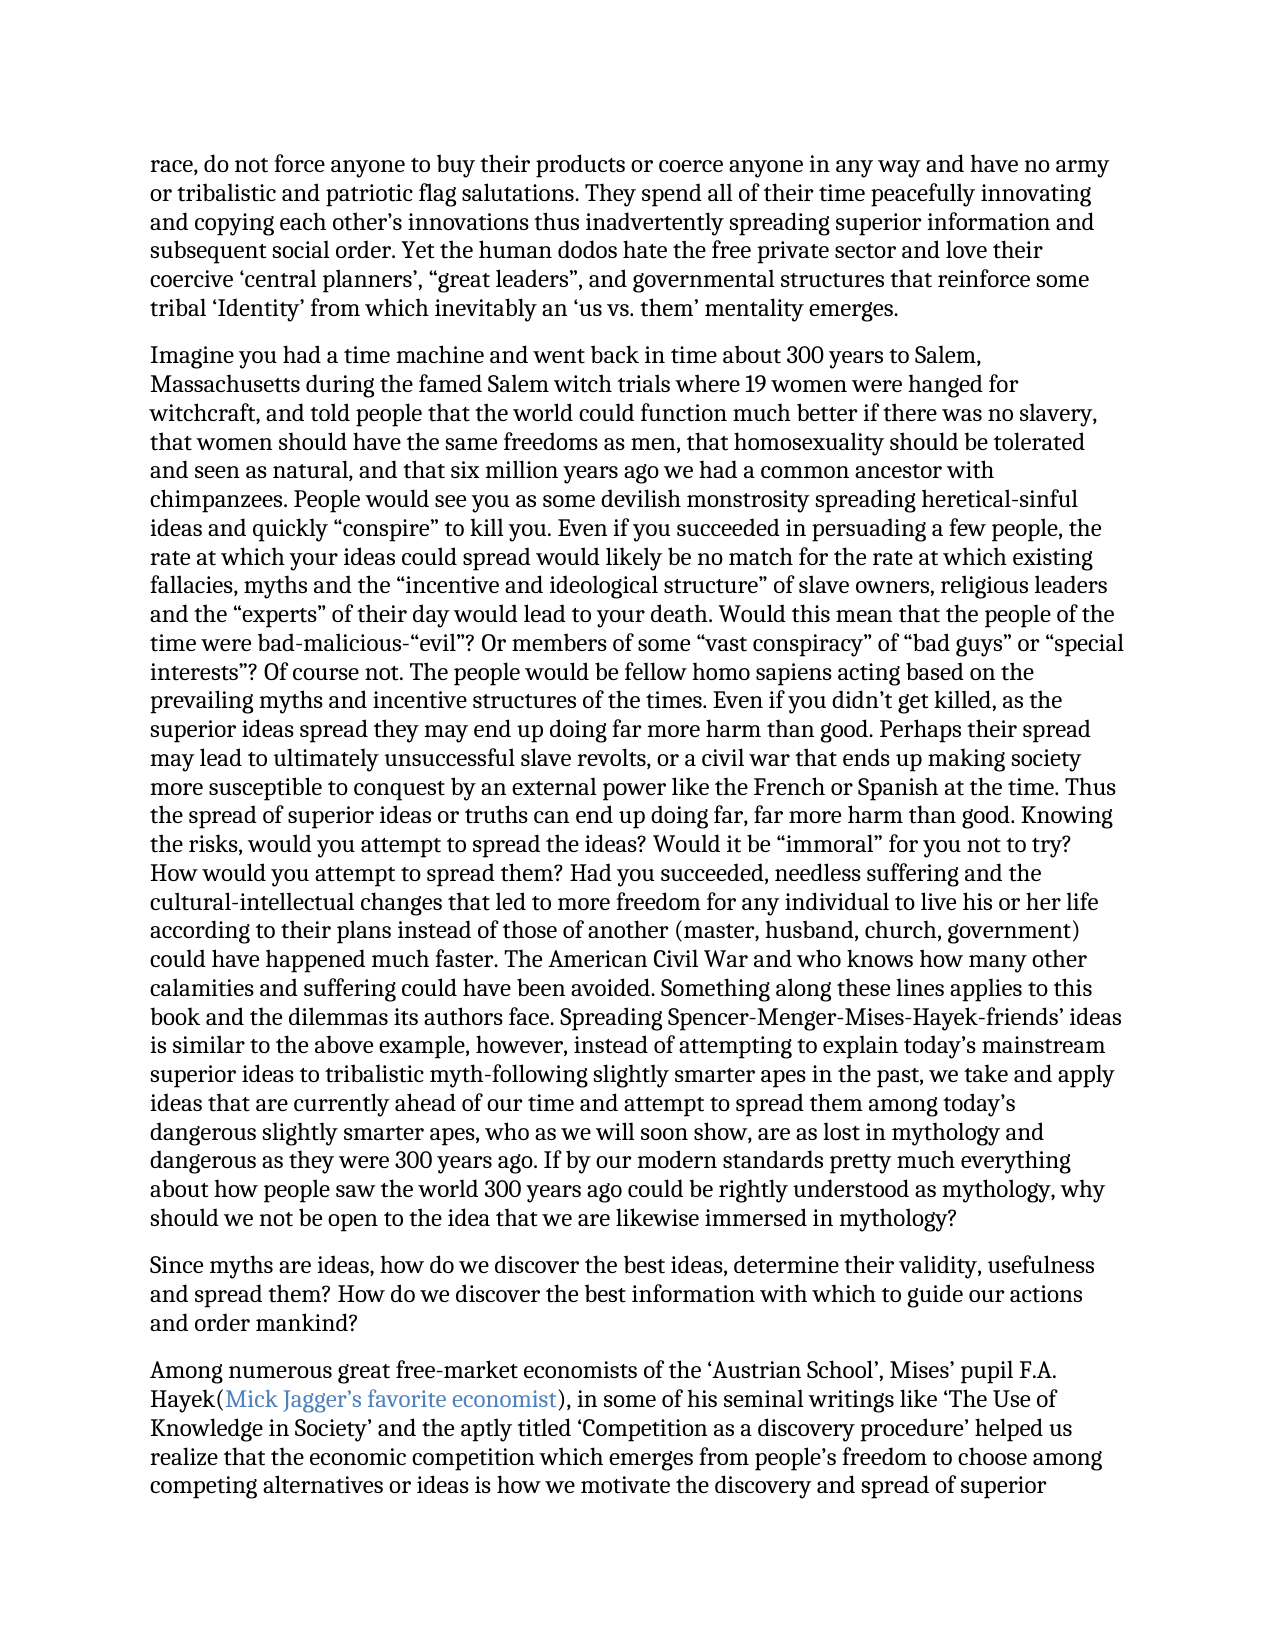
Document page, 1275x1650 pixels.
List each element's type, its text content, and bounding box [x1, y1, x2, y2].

text Imagine you had a time machine and went back in time about 300 years to Salem, Massachusetts during the famed Salem witch trials where 19 women were hanged for witchcraft, and told people that the world could function much better if there was no slavery, that women should have the same freedoms as men, that homosexuality should be tolerated and seen as natural, and that six million years ago we had a common ancestor with chimpanzees. People would see you as some devilish monstrosity spreading heretical-sinful ideas and quickly “conspire” to kill you. Even if you succeeded in persuading a few people, the rate at which your ideas could spread would likely be no match for the rate at which existing fallacies, myths and the “incentive and ideological structure” of slave owners, religious leaders and the “experts” of their day would lead to your death. Would this mean that the people of the time were bad-malicious-“evil”? Or members of some “vast conspiracy” of “bad guys” or “special interests”? Of course not. The people would be fellow homo sapiens acting based on the prevailing myths and incentive structures of the times. Even if you didn’t get killed, as the superior ideas spread they may end up doing far more harm than good. Perhaps their spread may lead to ultimately unsuccessful slave revolts, or a civil war that ends up making society more susceptible to conquest by an external power like the French or Spanish at the time. Thus the spread of superior ideas or truths can end up doing far, far more harm than good. Knowing the risks, would you attempt to spread the ideas? Would it be “immoral” for you not to try? How would you attempt to spread them? Had you succeeded, needless suffering and the cultural-intellectual changes that led to more freedom for any individual to live his or her life according to their plans instead of those of another (master, husband, church, government) could have happened much faster. The American Civil War and who knows how many other calamities and suffering could have been avoided. Something along these lines applies to this book and the dilemmas its authors face. Spreading Spencer-Menger-Mises-Hayek-friends’ ideas is similar to the above example, however, instead of attempting to explain today’s mainstream superior ideas to tribalistic myth-following slightly smarter apes in the past, we take and apply ideas that are currently ahead of our time and attempt to spread them among today’s dangerous slightly smarter apes, who as we will soon show, are as lost in mythology and dangerous as they were 300 years ago. If by our modern standards pretty much everything about how people saw the world 300 years ago could be rightly understood as mythology, why should we not be open to the idea that we are likewise immersed in mythology? [150, 341, 1125, 1232]
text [150, 150, 1125, 322]
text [150, 1356, 1125, 1500]
text Since myths are ideas, how do we discover the best ideas, determine their validity, usefulness and spread them? How do we discover the best information with which to guide our actions and order mankind? [150, 1251, 1125, 1337]
